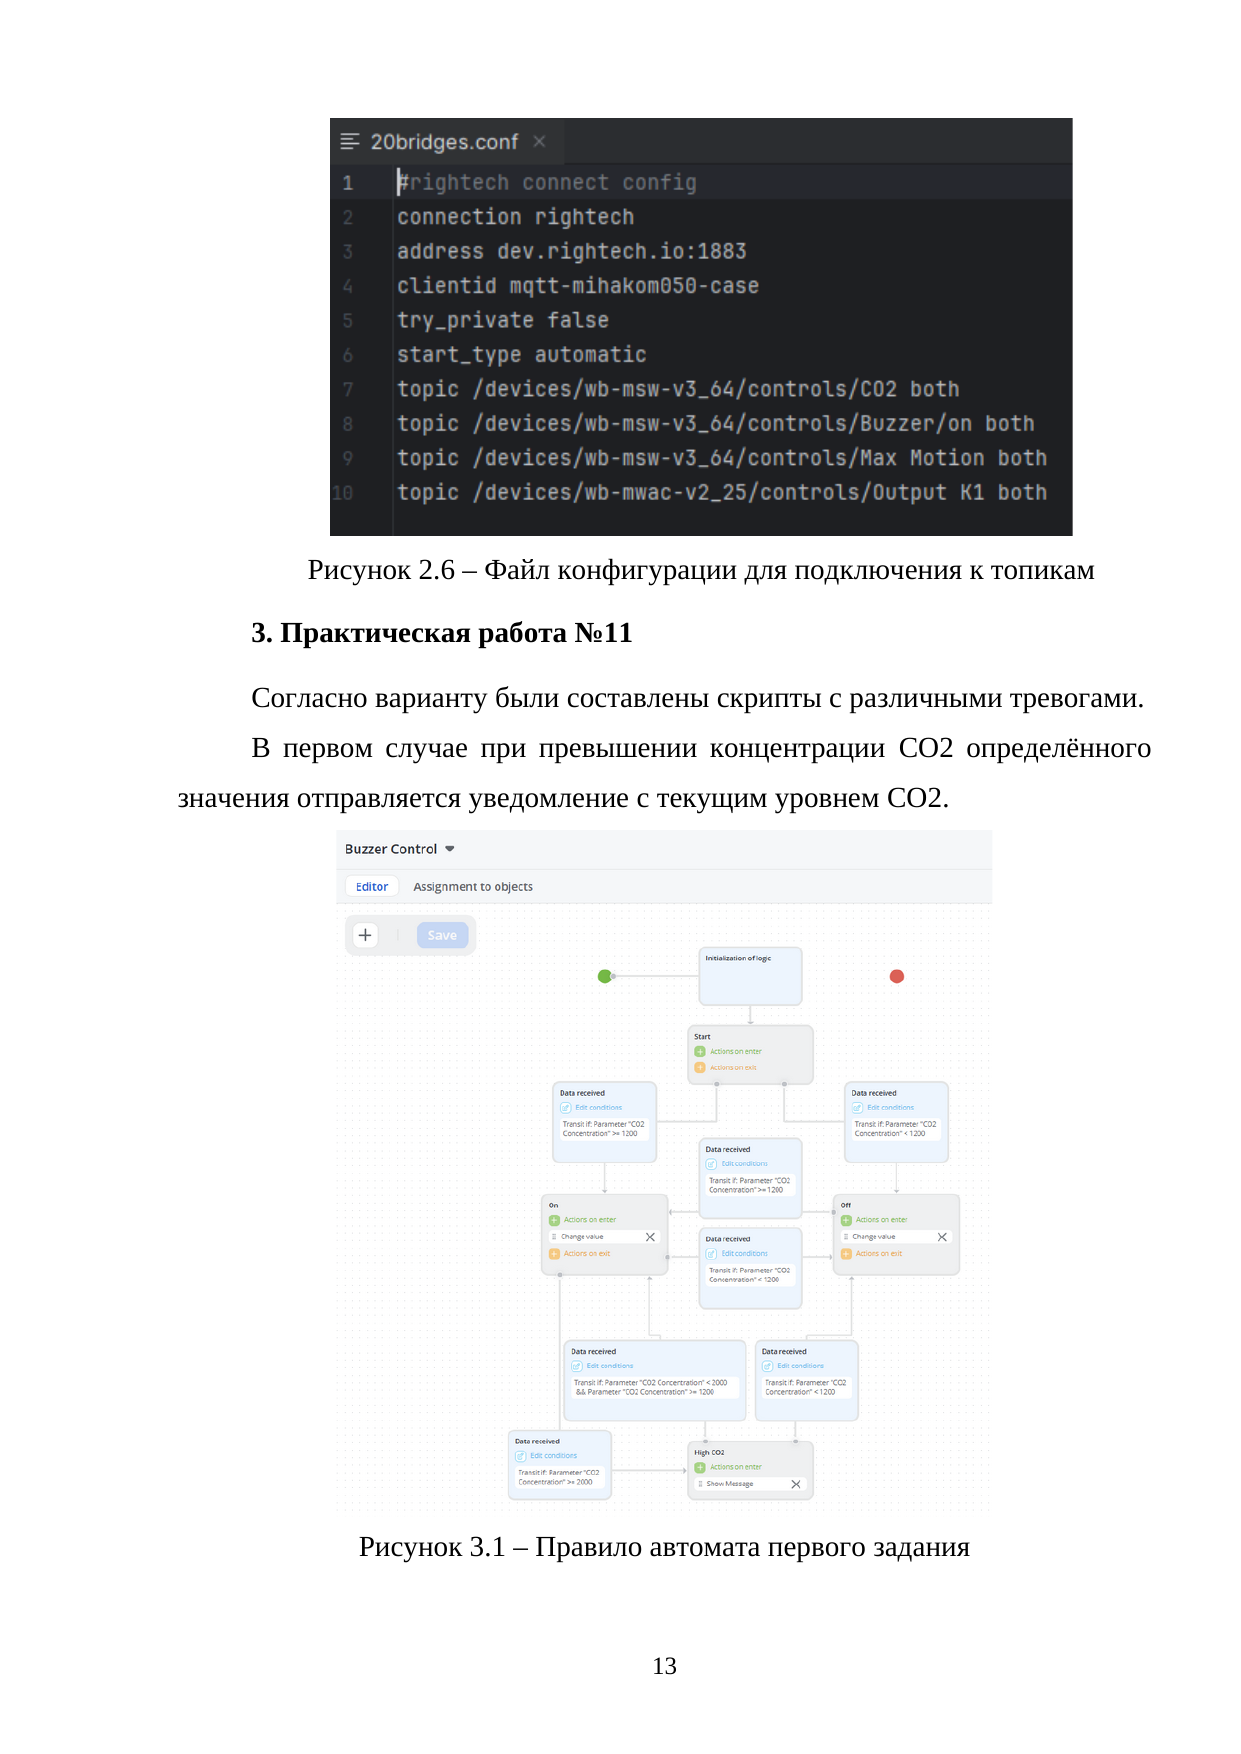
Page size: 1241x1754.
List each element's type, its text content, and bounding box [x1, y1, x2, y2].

picture [336, 830, 993, 1517]
text Согласно варианту были составлены скрипты с различными тревогами. [177, 680, 1152, 713]
text В первом случае при превышении концентрации CO2 определённого значения отправляется уведомление с текущим уровнем CO2. [177, 730, 1152, 814]
picture [330, 118, 1073, 536]
text Рисунок 3.1 – Правило автомата первого задания [177, 1529, 1152, 1563]
subtitle 3. Практическая работа №11 [177, 615, 1152, 648]
text Рисунок 2.6 – Файл конфигурации для подключения к топикам [177, 552, 1152, 586]
